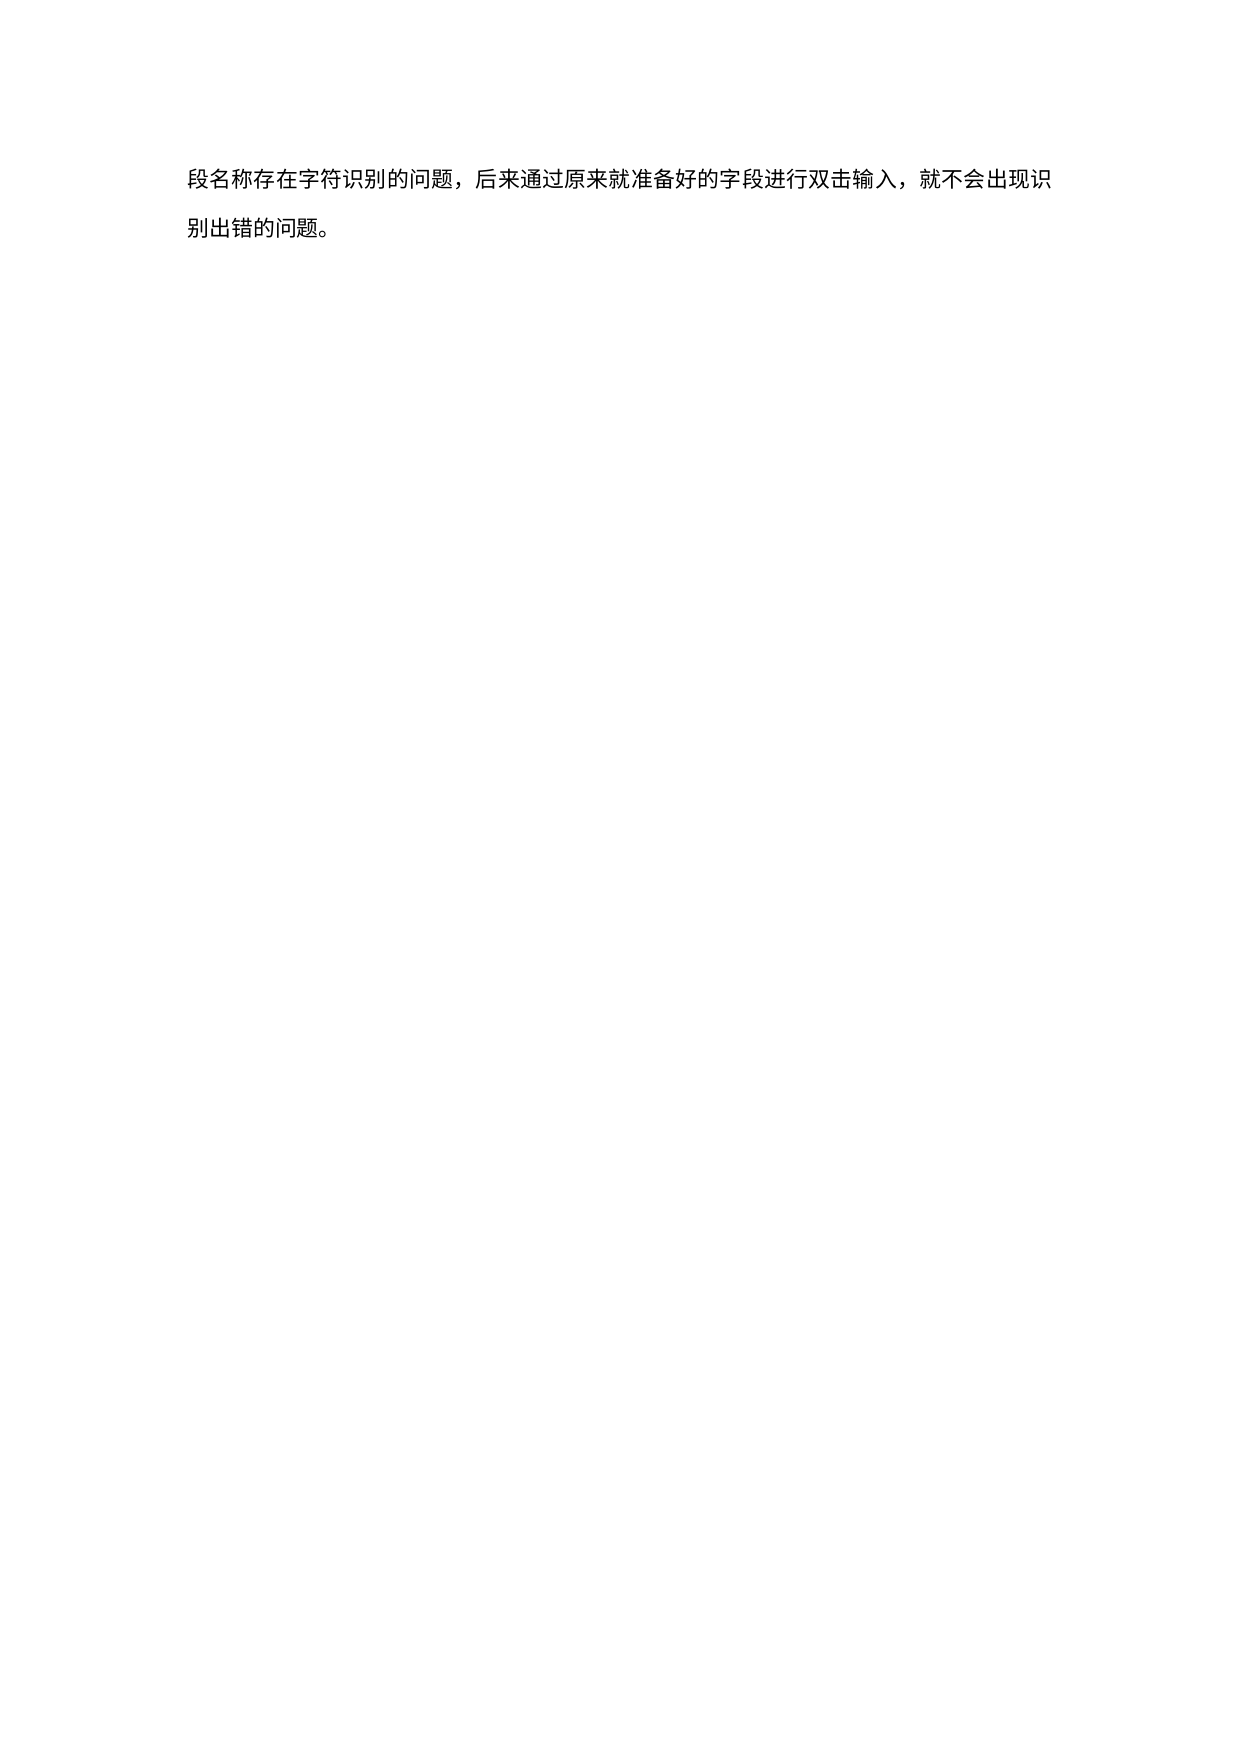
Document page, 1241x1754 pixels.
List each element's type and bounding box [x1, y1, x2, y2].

text [187, 162, 1053, 243]
